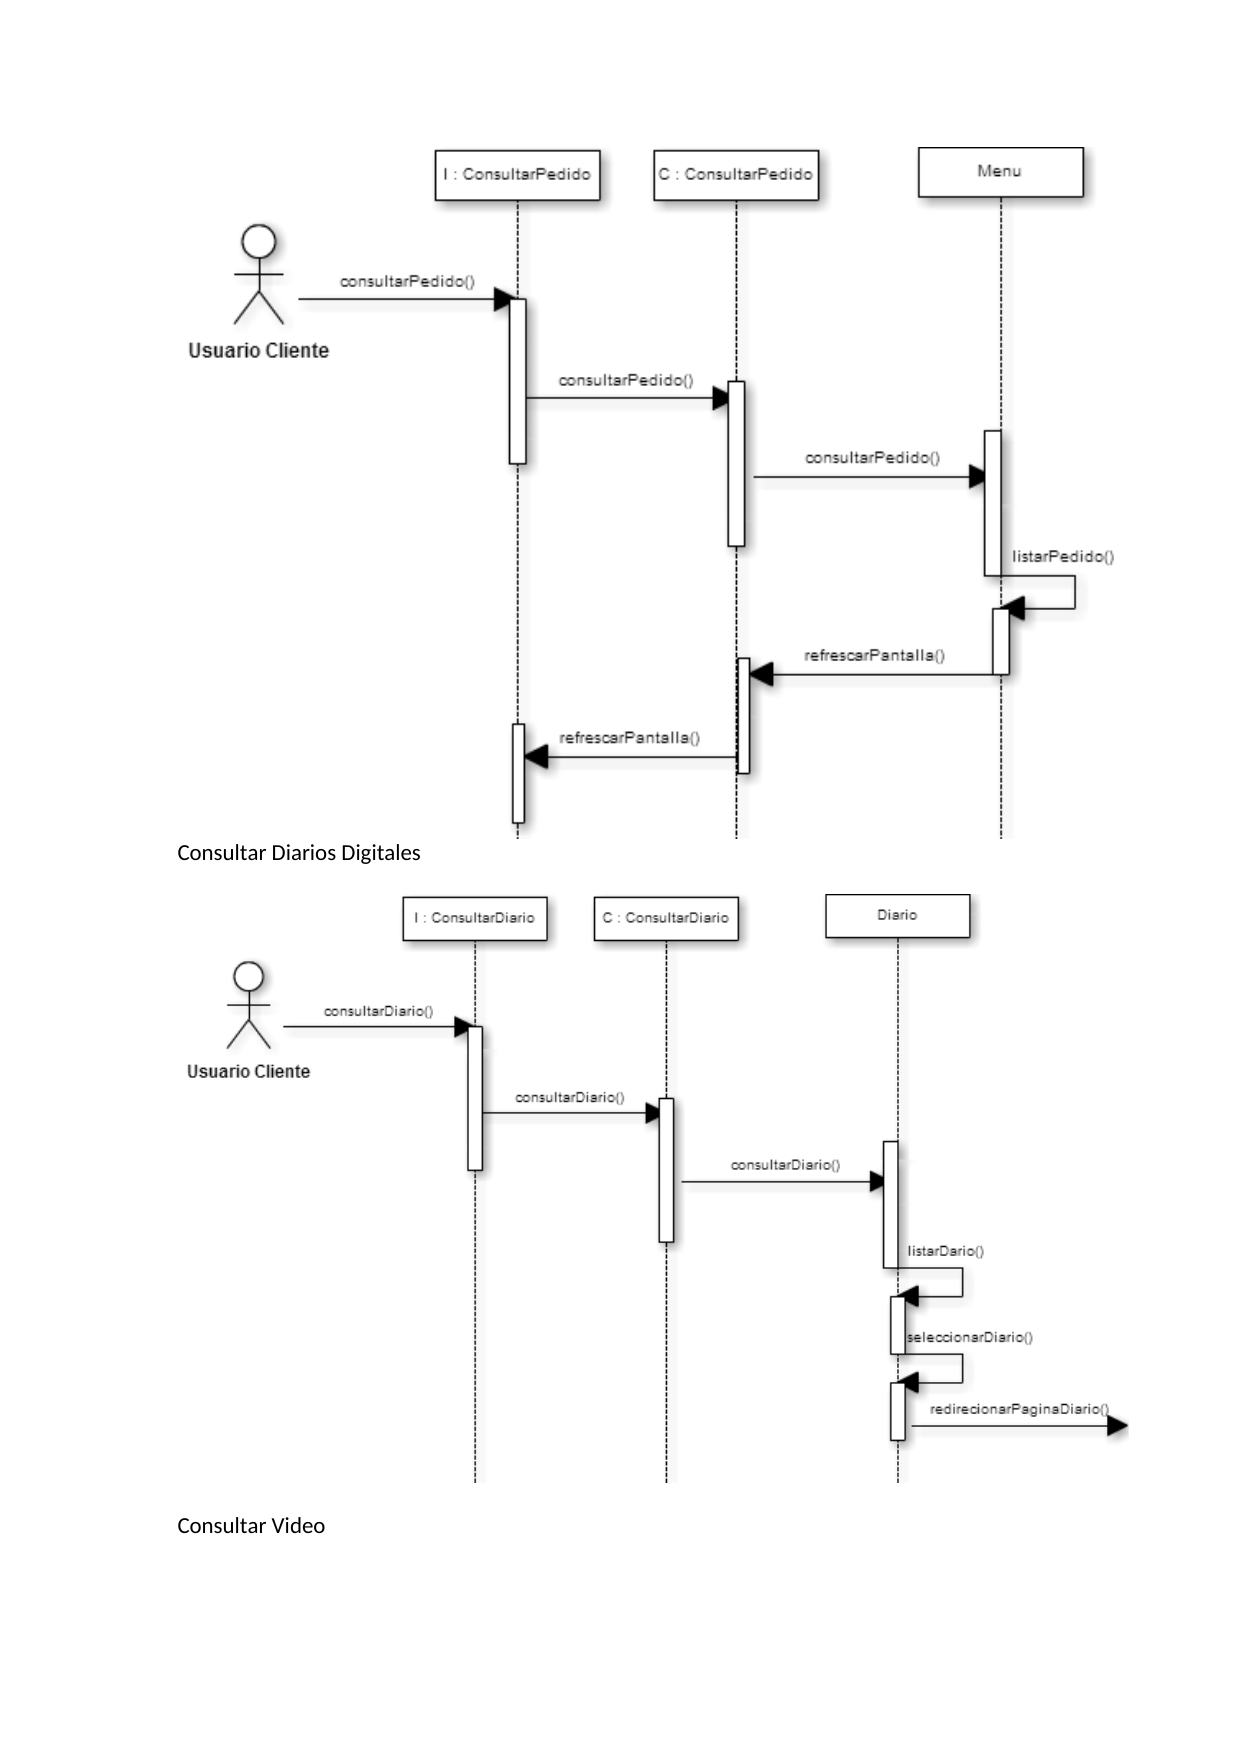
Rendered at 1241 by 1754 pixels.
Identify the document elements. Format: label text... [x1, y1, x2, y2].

picture [177, 147, 1165, 839]
text Consultar Diarios Digitales [177, 839, 1063, 866]
text Consultar Video [177, 1511, 1063, 1539]
picture [177, 894, 1129, 1483]
